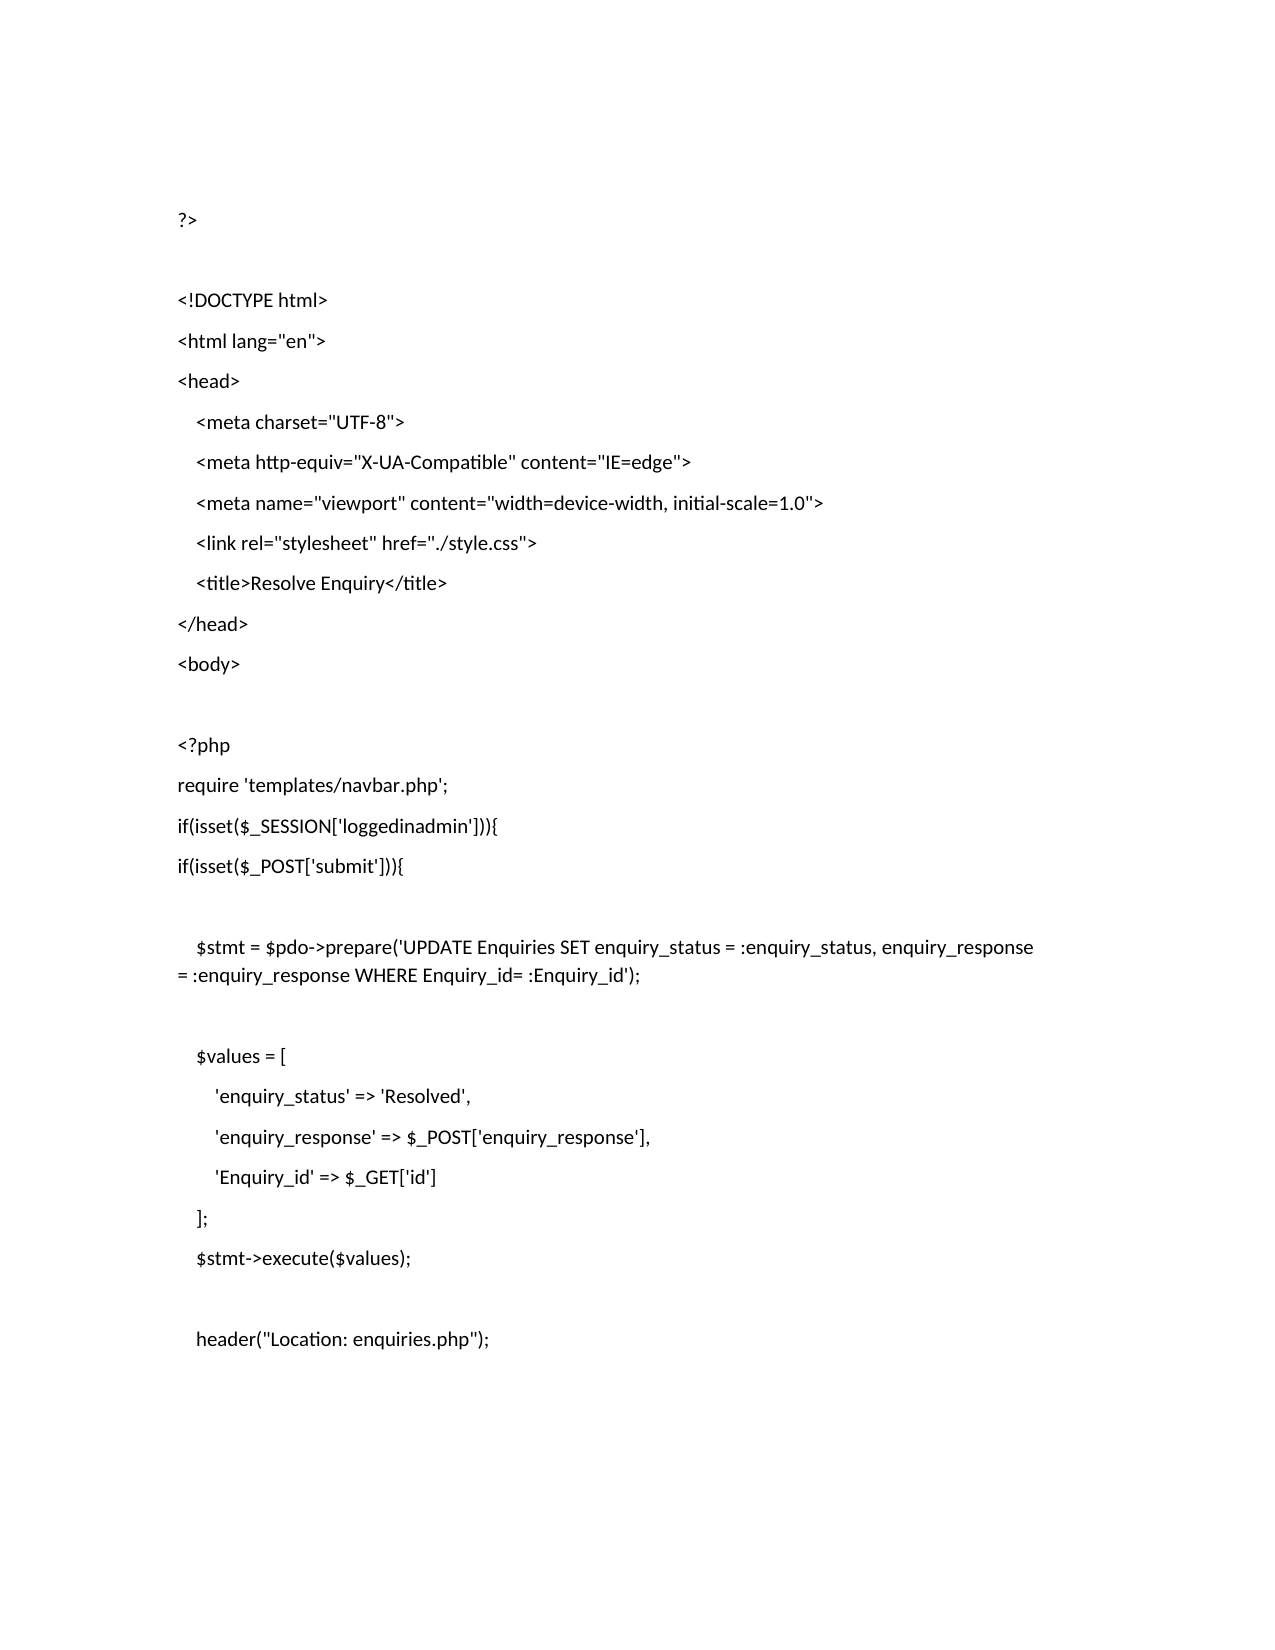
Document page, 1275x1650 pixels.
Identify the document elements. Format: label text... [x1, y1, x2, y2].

text require 'templates/navbar.php'; [177, 773, 1098, 798]
text <link rel="stylesheet" href="./style.css"> [177, 530, 1098, 556]
text 'enquiry_status' => 'Resolved', [177, 1083, 1098, 1109]
text <!DOCTYPE html> [177, 288, 1098, 313]
text <head> [177, 368, 1098, 394]
text <meta http-equiv="X-UA-Compatible" content="IE=edge"> [177, 449, 1098, 475]
text <meta name="viewport" content="width=device-width, initial-scale=1.0"> [177, 490, 1098, 515]
text if(isset($_SESSION['loggedinadmin'])){ [177, 813, 1098, 838]
text <html lang="en"> [177, 328, 1098, 353]
text $values = [ [177, 1043, 1098, 1068]
text <meta charset="UTF-8"> [177, 409, 1098, 434]
text <title>Resolve Enquiry</title> [177, 571, 1098, 596]
text ]; [177, 1205, 1098, 1230]
text 'enquiry_response' => $_POST['enquiry_response'], [177, 1124, 1098, 1149]
text ?> [177, 207, 1098, 232]
text 'Enquiry_id' => $_GET['id'] [177, 1164, 1098, 1190]
text <?php [177, 732, 1098, 758]
text <body> [177, 651, 1098, 677]
text $stmt = $pdo->prepare('UPDATE Enquiries SET enquiry_status = :enquiry_status, enquiry_response = :enquiry_response WHERE Enquiry_id= :Enquiry_id'); [177, 934, 1098, 988]
text </head> [177, 611, 1098, 636]
text header("Location: enquiries.php"); [177, 1326, 1098, 1351]
text if(isset($_POST['submit'])){ [177, 853, 1098, 879]
text $stmt->execute($values); [177, 1245, 1098, 1271]
